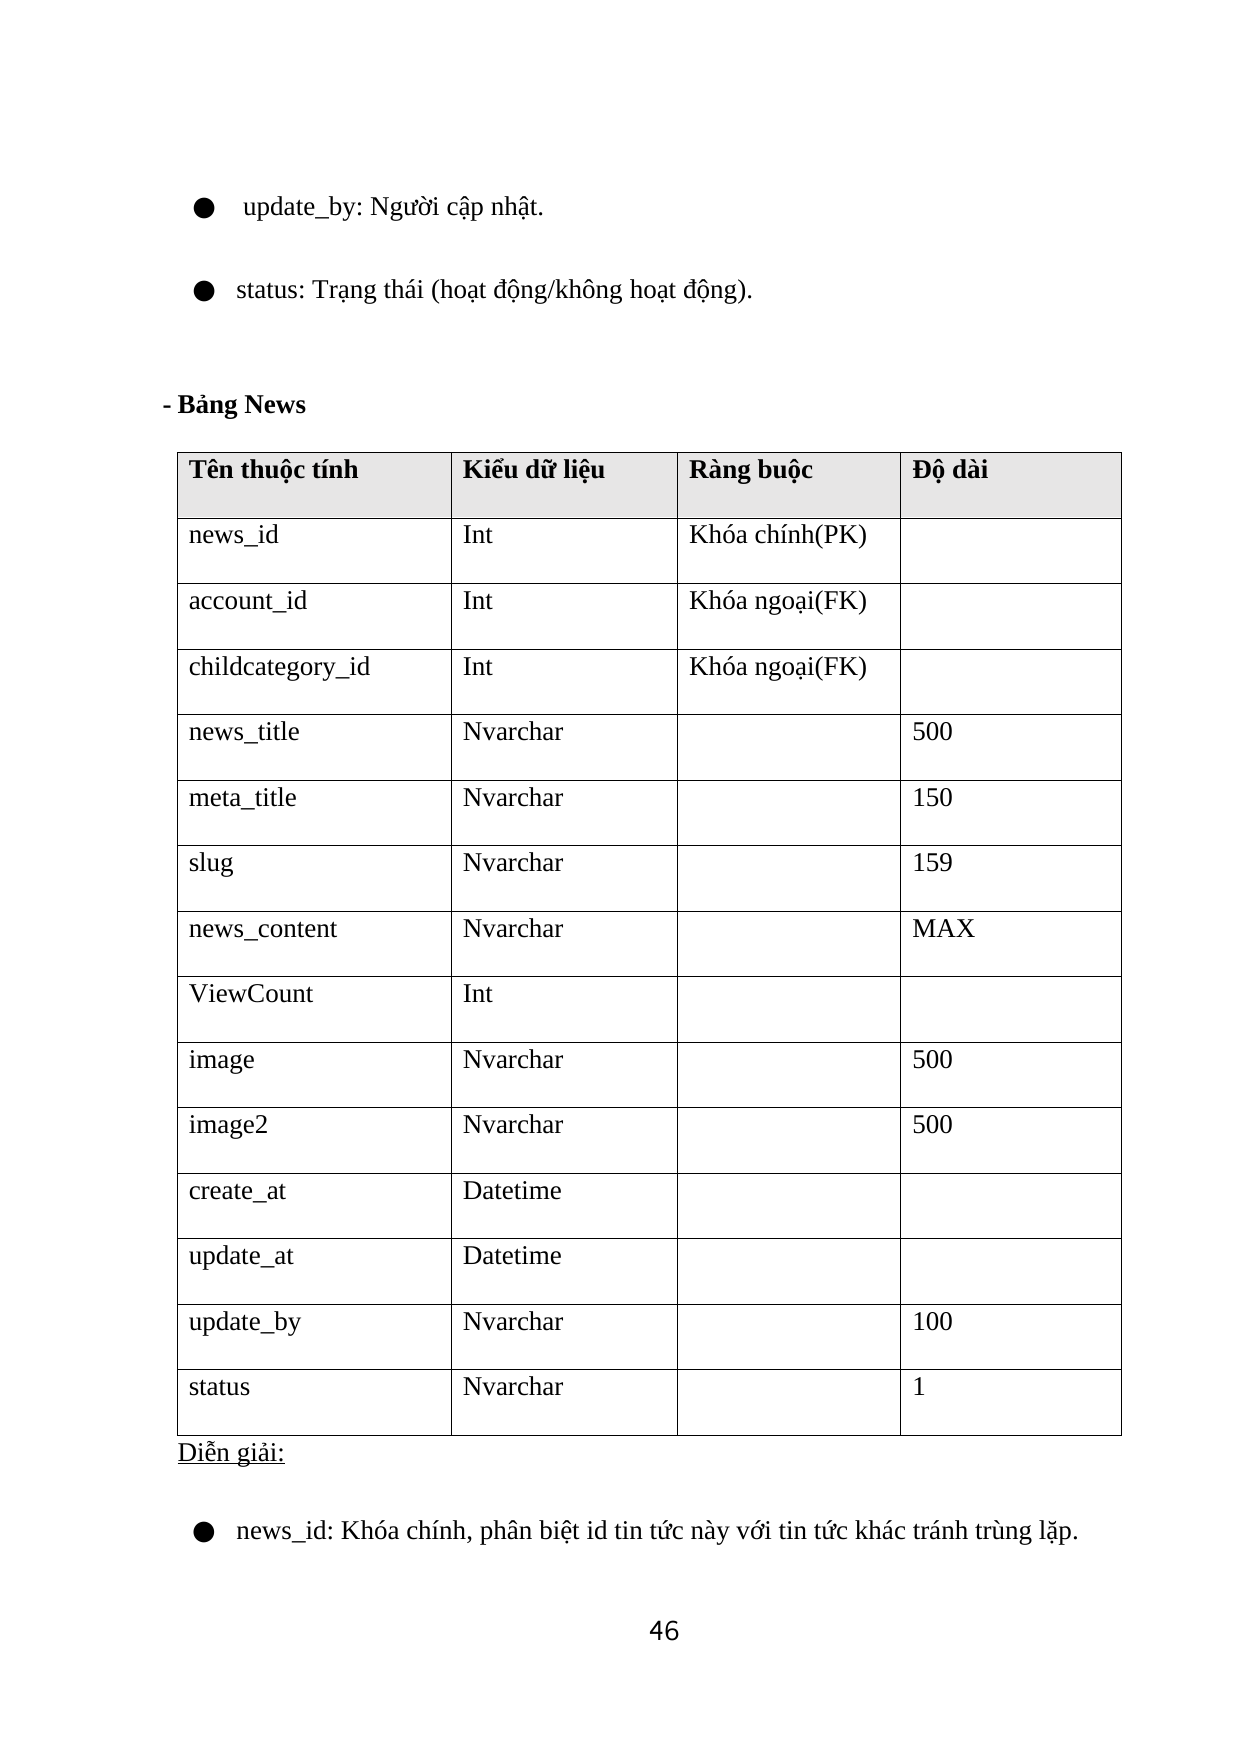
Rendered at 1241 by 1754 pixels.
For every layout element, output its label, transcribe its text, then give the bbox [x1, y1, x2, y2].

table_cell account_id [178, 584, 451, 648]
table_cell Khóa chính(PK) [678, 519, 900, 583]
table_cell [901, 519, 1121, 583]
table_cell [678, 977, 900, 1042]
table_cell Int [452, 519, 677, 583]
table_cell news_id [178, 519, 451, 583]
table_cell slug [178, 846, 451, 911]
table_cell Khóa ngoại(FK) [678, 584, 900, 648]
table_cell Nvarchar [452, 1305, 677, 1369]
table_header Ràng buộc [678, 453, 900, 517]
table_cell [678, 715, 900, 779]
table_cell [678, 1108, 900, 1173]
table_cell childcategory_id [178, 650, 451, 714]
table_cell ViewCount [178, 977, 451, 1042]
table_cell Datetime [452, 1174, 677, 1238]
table_cell [678, 1239, 900, 1304]
table_cell [678, 1174, 900, 1238]
table_cell Khóa ngoại(FK) [678, 650, 900, 714]
table_cell MAX [901, 912, 1121, 976]
table_cell [678, 846, 900, 911]
table_cell Nvarchar [452, 1370, 677, 1435]
table_cell [901, 650, 1121, 714]
table_cell Nvarchar [452, 781, 677, 845]
text Diễn giải: [177, 1436, 1152, 1467]
table_cell [678, 1370, 900, 1435]
table_cell status [178, 1370, 451, 1435]
table_cell Nvarchar [452, 715, 677, 779]
table_cell Int [452, 584, 677, 648]
table_cell 500 [901, 1043, 1121, 1107]
table_cell Datetime [452, 1239, 677, 1304]
table_cell [901, 1239, 1121, 1304]
table_cell 500 [901, 1108, 1121, 1173]
list news_id: Khóa chính, phân biệt id tin tức này với tin tức khác tránh trùng lặp. [192, 1499, 1152, 1555]
table_cell Nvarchar [452, 846, 677, 911]
table_cell [678, 1043, 900, 1107]
table_cell Int [452, 977, 677, 1042]
table_cell [901, 977, 1121, 1042]
table_cell news_title [178, 715, 451, 779]
table_cell image2 [178, 1108, 451, 1173]
table_cell [678, 781, 900, 845]
table_cell 1 [901, 1370, 1121, 1435]
table_cell 100 [901, 1305, 1121, 1369]
table_cell update_at [178, 1239, 451, 1304]
table_cell Nvarchar [452, 912, 677, 976]
list update_by: Người cập nhật. [192, 176, 1152, 231]
list status: Trạng thái (hoạt động/không hoạt động). [192, 259, 1152, 314]
table_cell Nvarchar [452, 1108, 677, 1173]
table_cell 159 [901, 846, 1121, 911]
table_cell meta_title [178, 781, 451, 845]
table_cell Int [452, 650, 677, 714]
table_cell 150 [901, 781, 1121, 845]
table_cell [678, 912, 900, 976]
table_header Tên thuộc tính [178, 453, 451, 517]
table_cell Nvarchar [452, 1043, 677, 1107]
table_cell 500 [901, 715, 1121, 779]
list Bảng News [162, 389, 1152, 420]
table_header Kiểu dữ liệu [452, 453, 677, 517]
table_cell [901, 584, 1121, 648]
table_cell create_at [178, 1174, 451, 1238]
table_cell news_content [178, 912, 451, 976]
table_cell [678, 1305, 900, 1369]
table_cell image [178, 1043, 451, 1107]
table_cell update_by [178, 1305, 451, 1369]
table_header Độ dài [901, 453, 1121, 517]
table_cell [901, 1174, 1121, 1238]
